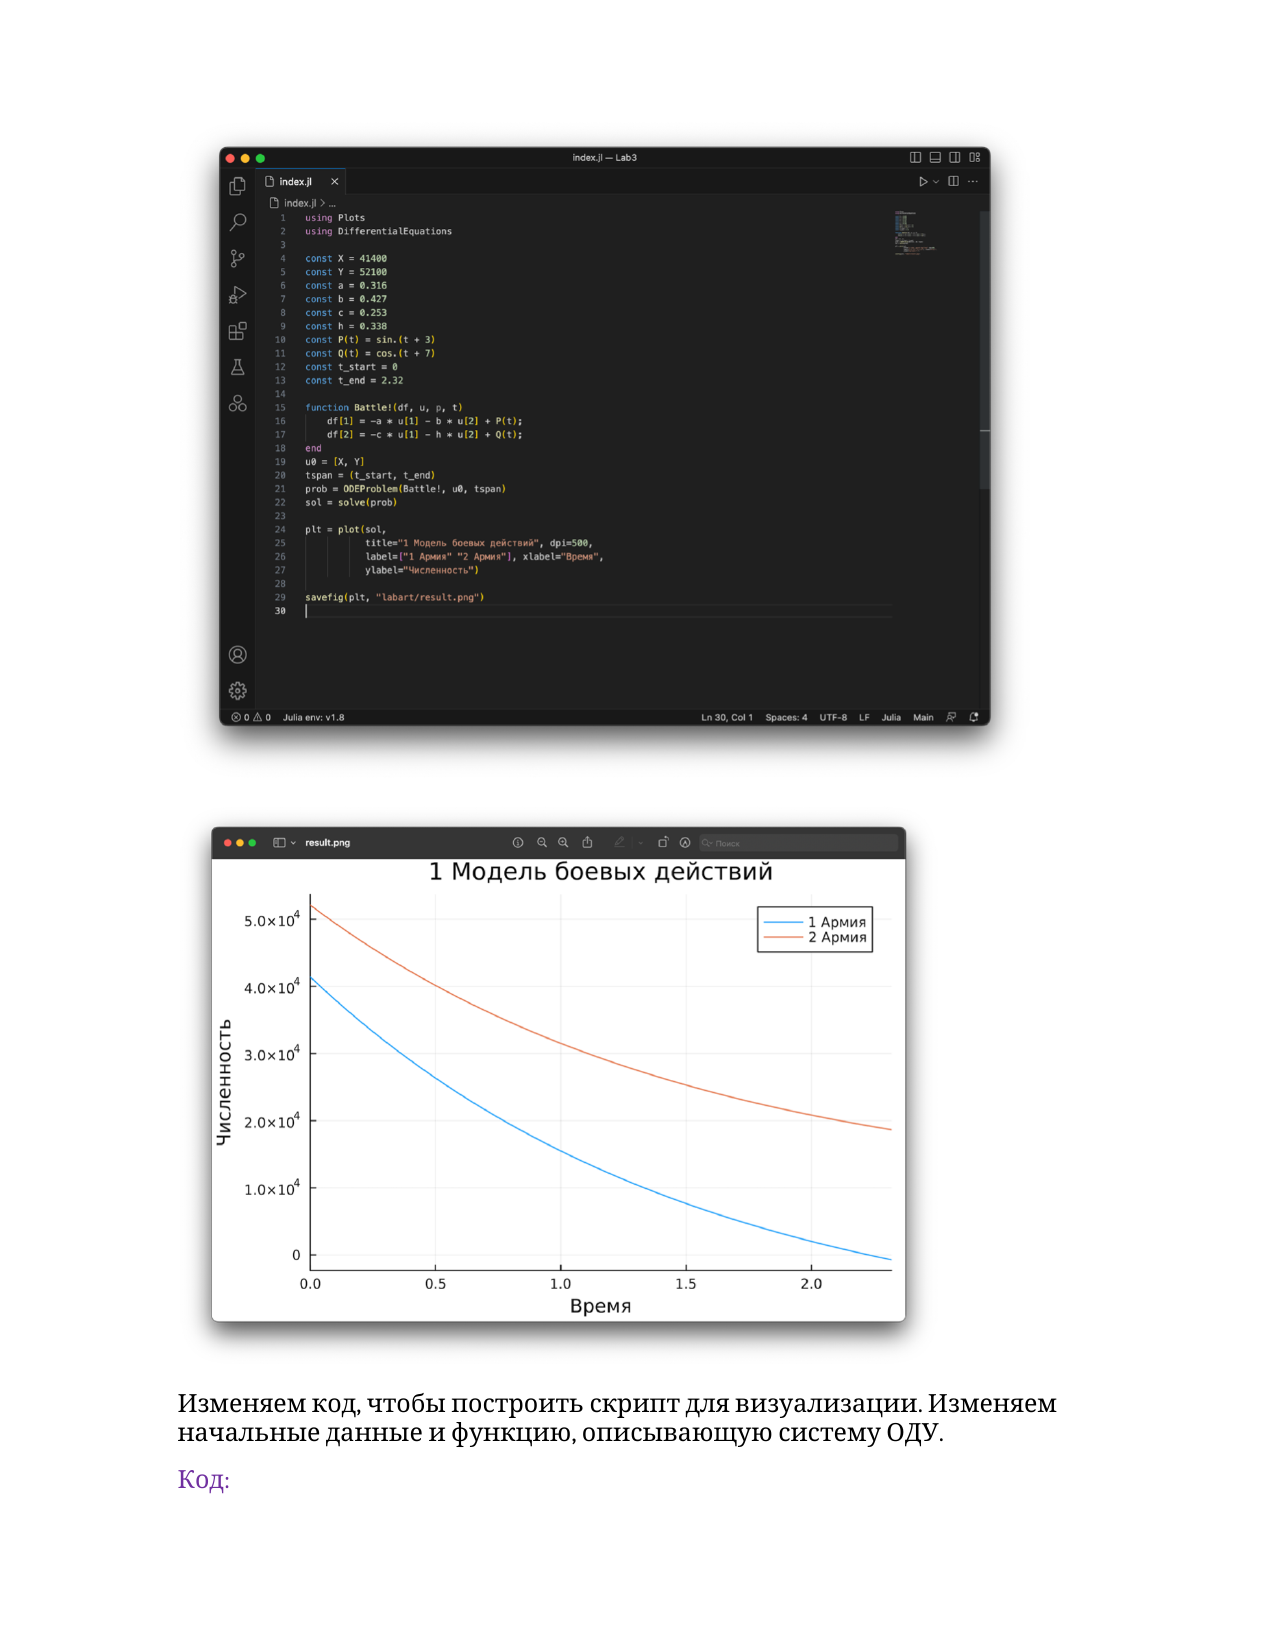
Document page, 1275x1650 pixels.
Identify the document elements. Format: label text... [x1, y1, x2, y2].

picture [177, 804, 943, 1369]
text Код: [177, 1466, 1186, 1495]
picture [177, 118, 1035, 784]
text Изменяем код, чтобы построить скрипт для визуализации. Изменяем начальные данные и функцию, описывающую систему ОДУ. [177, 1390, 1186, 1447]
